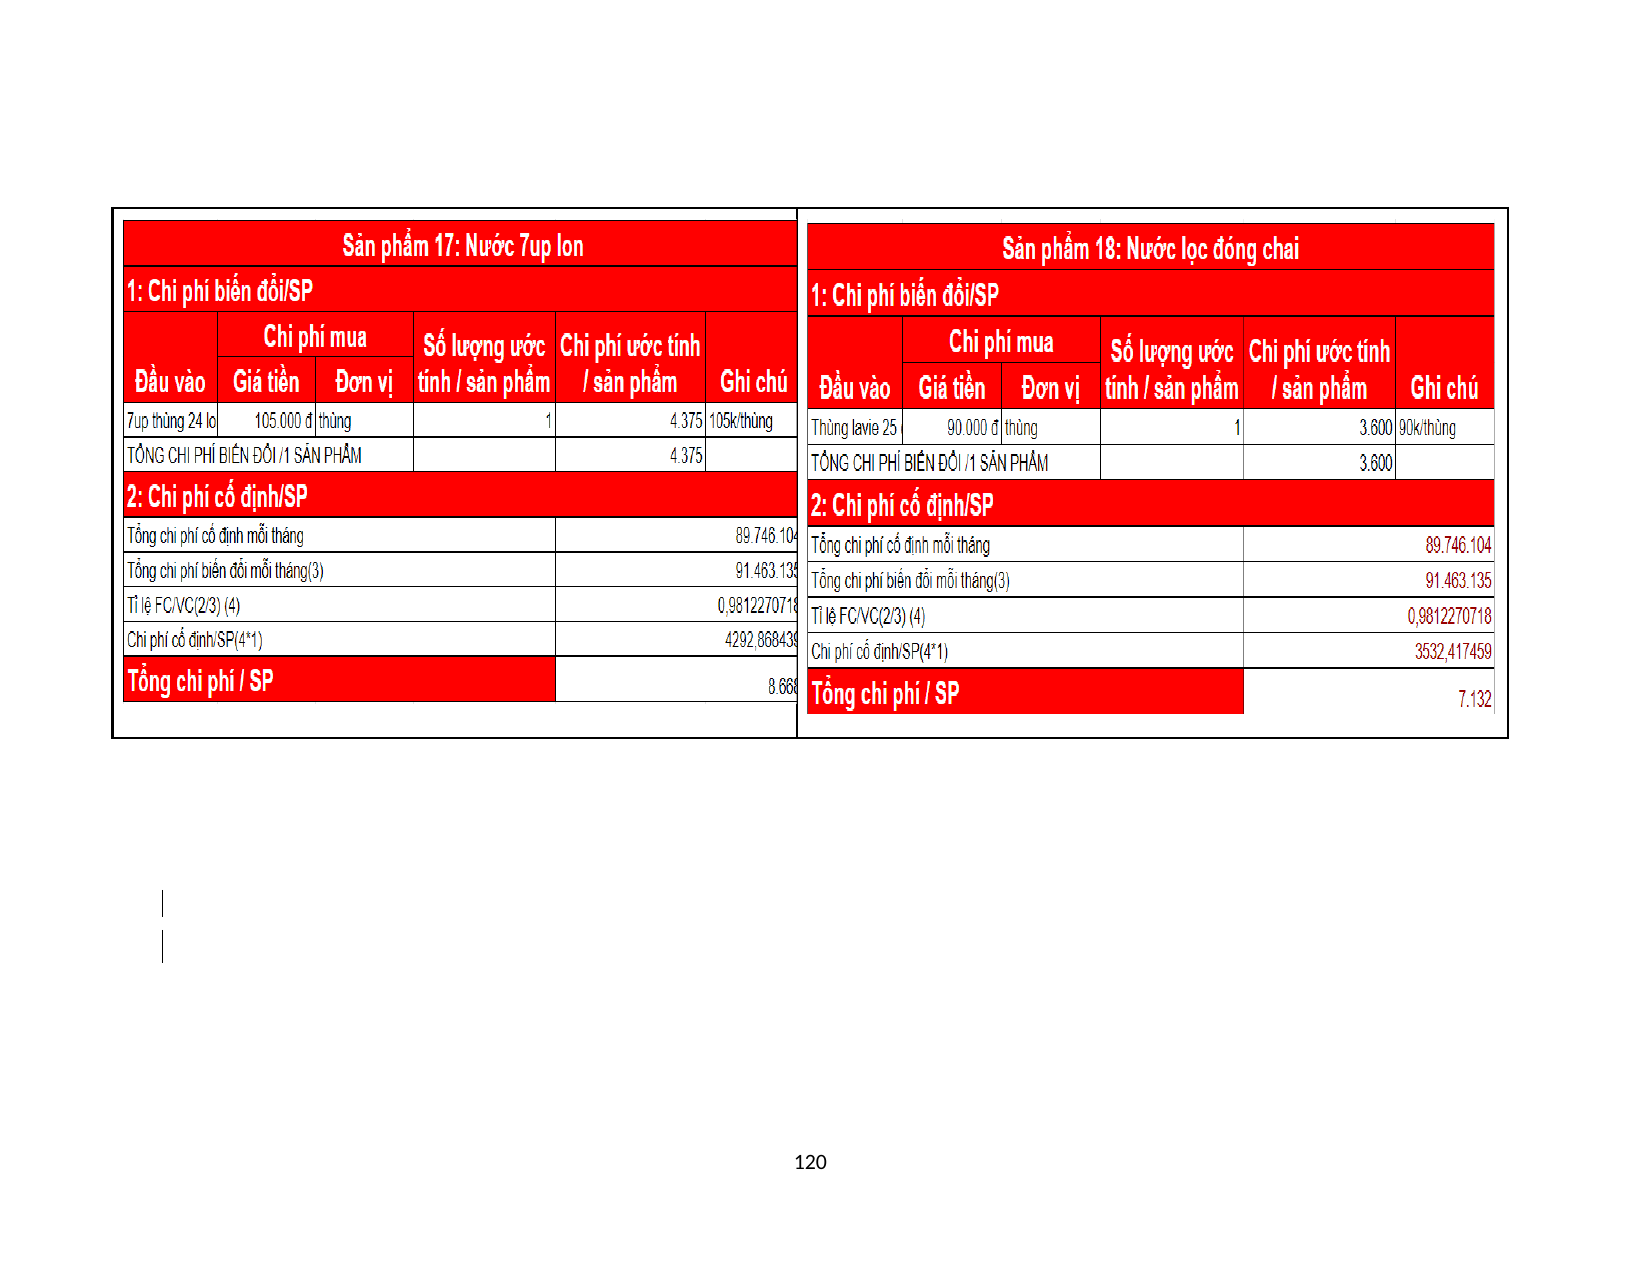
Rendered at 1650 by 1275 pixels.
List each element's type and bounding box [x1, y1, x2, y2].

table_cell [114, 209, 796, 737]
picture [122, 219, 797, 704]
picture [807, 219, 1495, 714]
table_cell [798, 209, 1507, 737]
